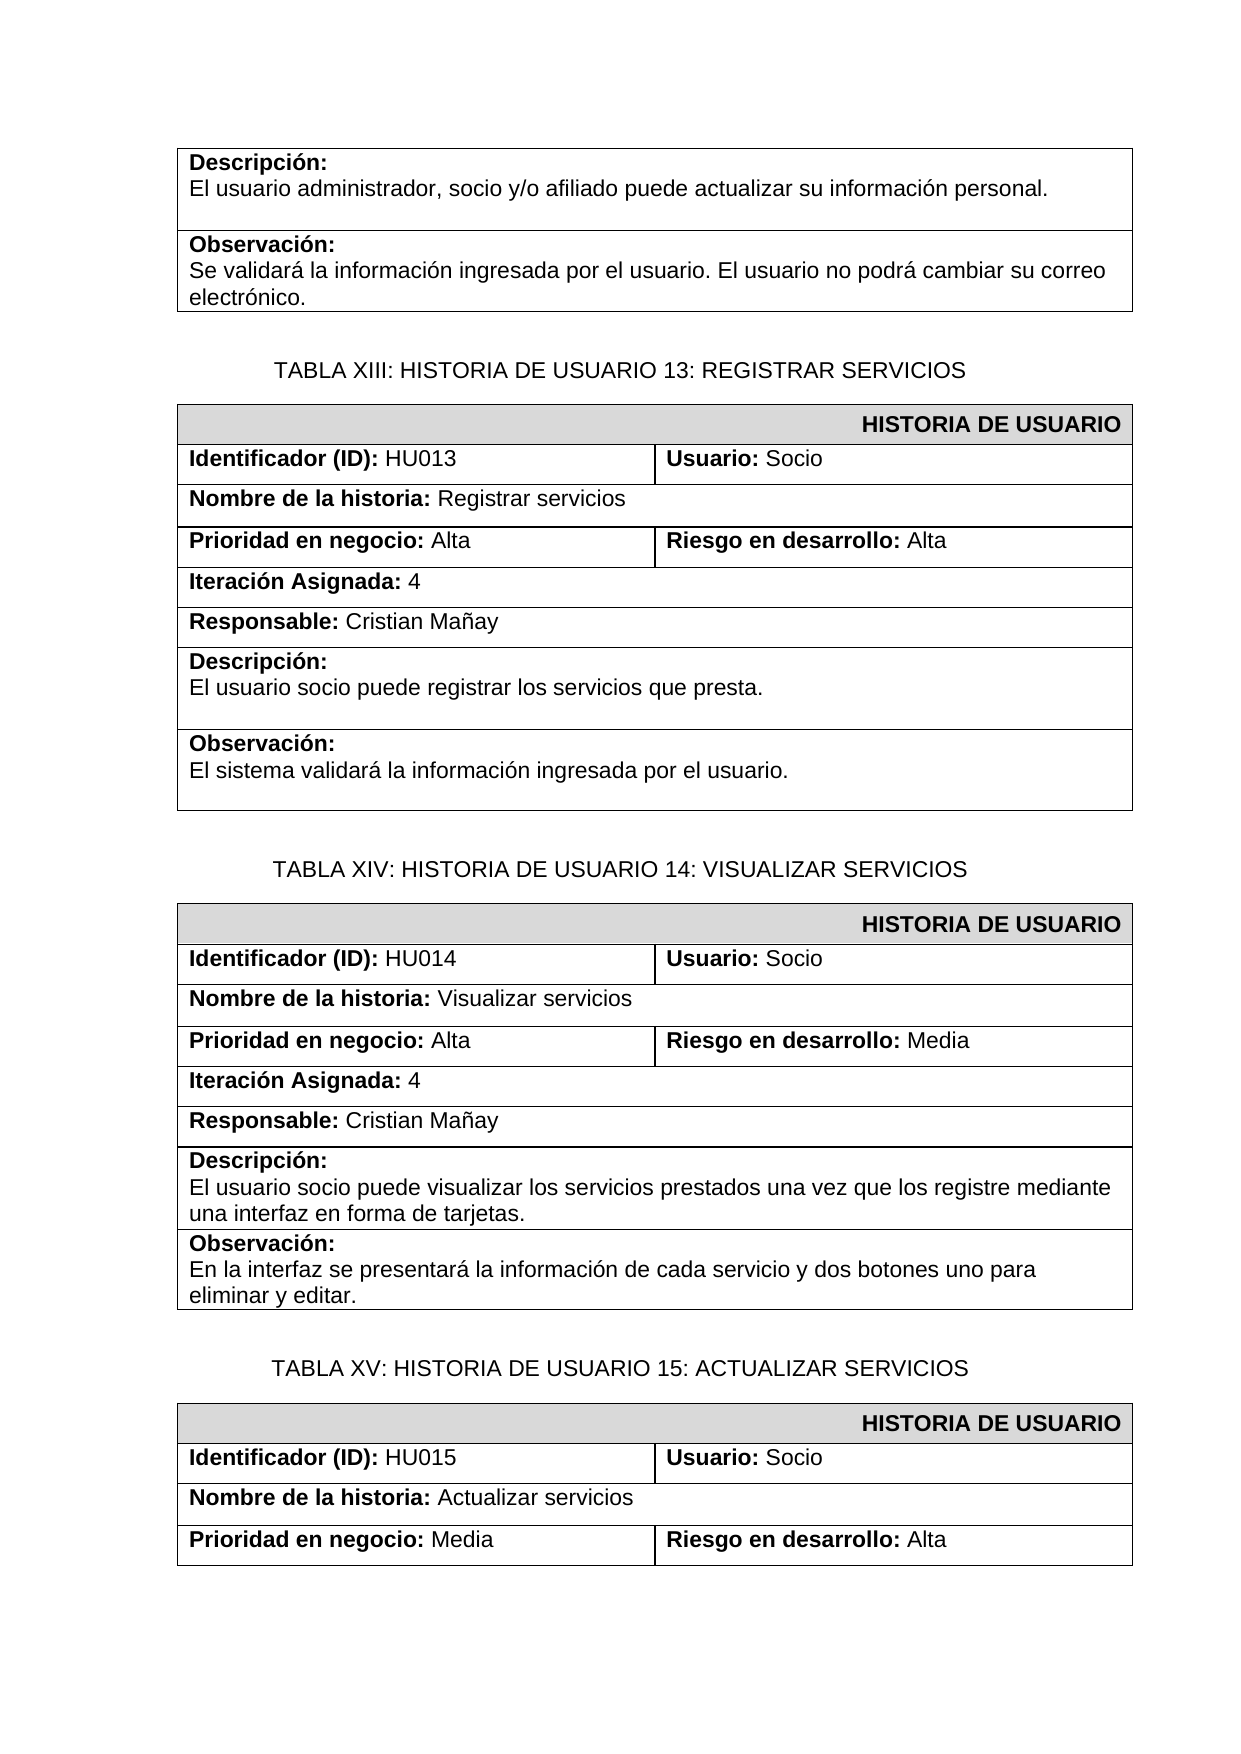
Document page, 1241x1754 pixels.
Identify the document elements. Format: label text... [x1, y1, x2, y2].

table_cell Iteración Asignada: 4 [178, 1067, 1132, 1106]
table_cell Riesgo en desarrollo: Alta [656, 528, 1132, 567]
table_cell Responsable: Cristian Mañay [178, 1107, 1132, 1146]
table_cell Prioridad en negocio: Alta [178, 528, 654, 567]
table_cell Usuario: Socio [656, 1444, 1132, 1483]
table_cell Nombre de la historia: Visualizar servicios [178, 985, 1132, 1026]
table_cell Identificador (ID): HU014 [178, 945, 654, 984]
table_cell Prioridad en negocio: Media [178, 1526, 654, 1565]
table_cell Usuario: Socio [656, 445, 1132, 484]
table_cell Responsable: Cristian Mañay [178, 608, 1132, 647]
table_cell Descripción: El usuario socio puede registrar los servicios que presta. [178, 648, 1132, 729]
table_header HISTORIA DE USUARIO [178, 1404, 1132, 1443]
table_cell Observación: Se validará la información ingresada por el usuario. El usuario no podrá cambiar su correo electrónico. [178, 231, 1132, 311]
table_cell Identificador (ID): HU015 [178, 1444, 654, 1483]
table_cell Prioridad en negocio: Alta [178, 1027, 654, 1066]
table_cell Observación: El sistema validará la información ingresada por el usuario. [178, 730, 1132, 810]
table_cell Identificador (ID): HU013 [178, 445, 654, 484]
table_cell Nombre de la historia: Registrar servicios [178, 485, 1132, 526]
text TABLA XIII: HISTORIA DE USUARIO 13: REGISTRAR SERVICIOS [177, 357, 1063, 383]
table_cell Descripción: El usuario administrador, socio y/o afiliado puede actualizar su información personal. [178, 149, 1132, 230]
table_header HISTORIA DE USUARIO [178, 405, 1132, 444]
text TABLA XIV: HISTORIA DE USUARIO 14: VISUALIZAR SERVICIOS [177, 856, 1063, 882]
table_cell Riesgo en desarrollo: Alta [656, 1526, 1132, 1565]
table_cell Descripción: El usuario socio puede visualizar los servicios prestados una vez que los registre mediante una interfaz en forma de tarjetas. [178, 1148, 1132, 1229]
text TABLA XV: HISTORIA DE USUARIO 15: ACTUALIZAR SERVICIOS [177, 1355, 1063, 1382]
table_header HISTORIA DE USUARIO [178, 904, 1132, 943]
table_cell Nombre de la historia: Actualizar servicios [178, 1484, 1132, 1525]
table_cell Usuario: Socio [656, 945, 1132, 984]
table_cell Observación: En la interfaz se presentará la información de cada servicio y dos botones uno para eliminar y editar. [178, 1230, 1132, 1309]
table_cell Riesgo en desarrollo: Media [656, 1027, 1132, 1066]
table_cell Iteración Asignada: 4 [178, 568, 1132, 607]
